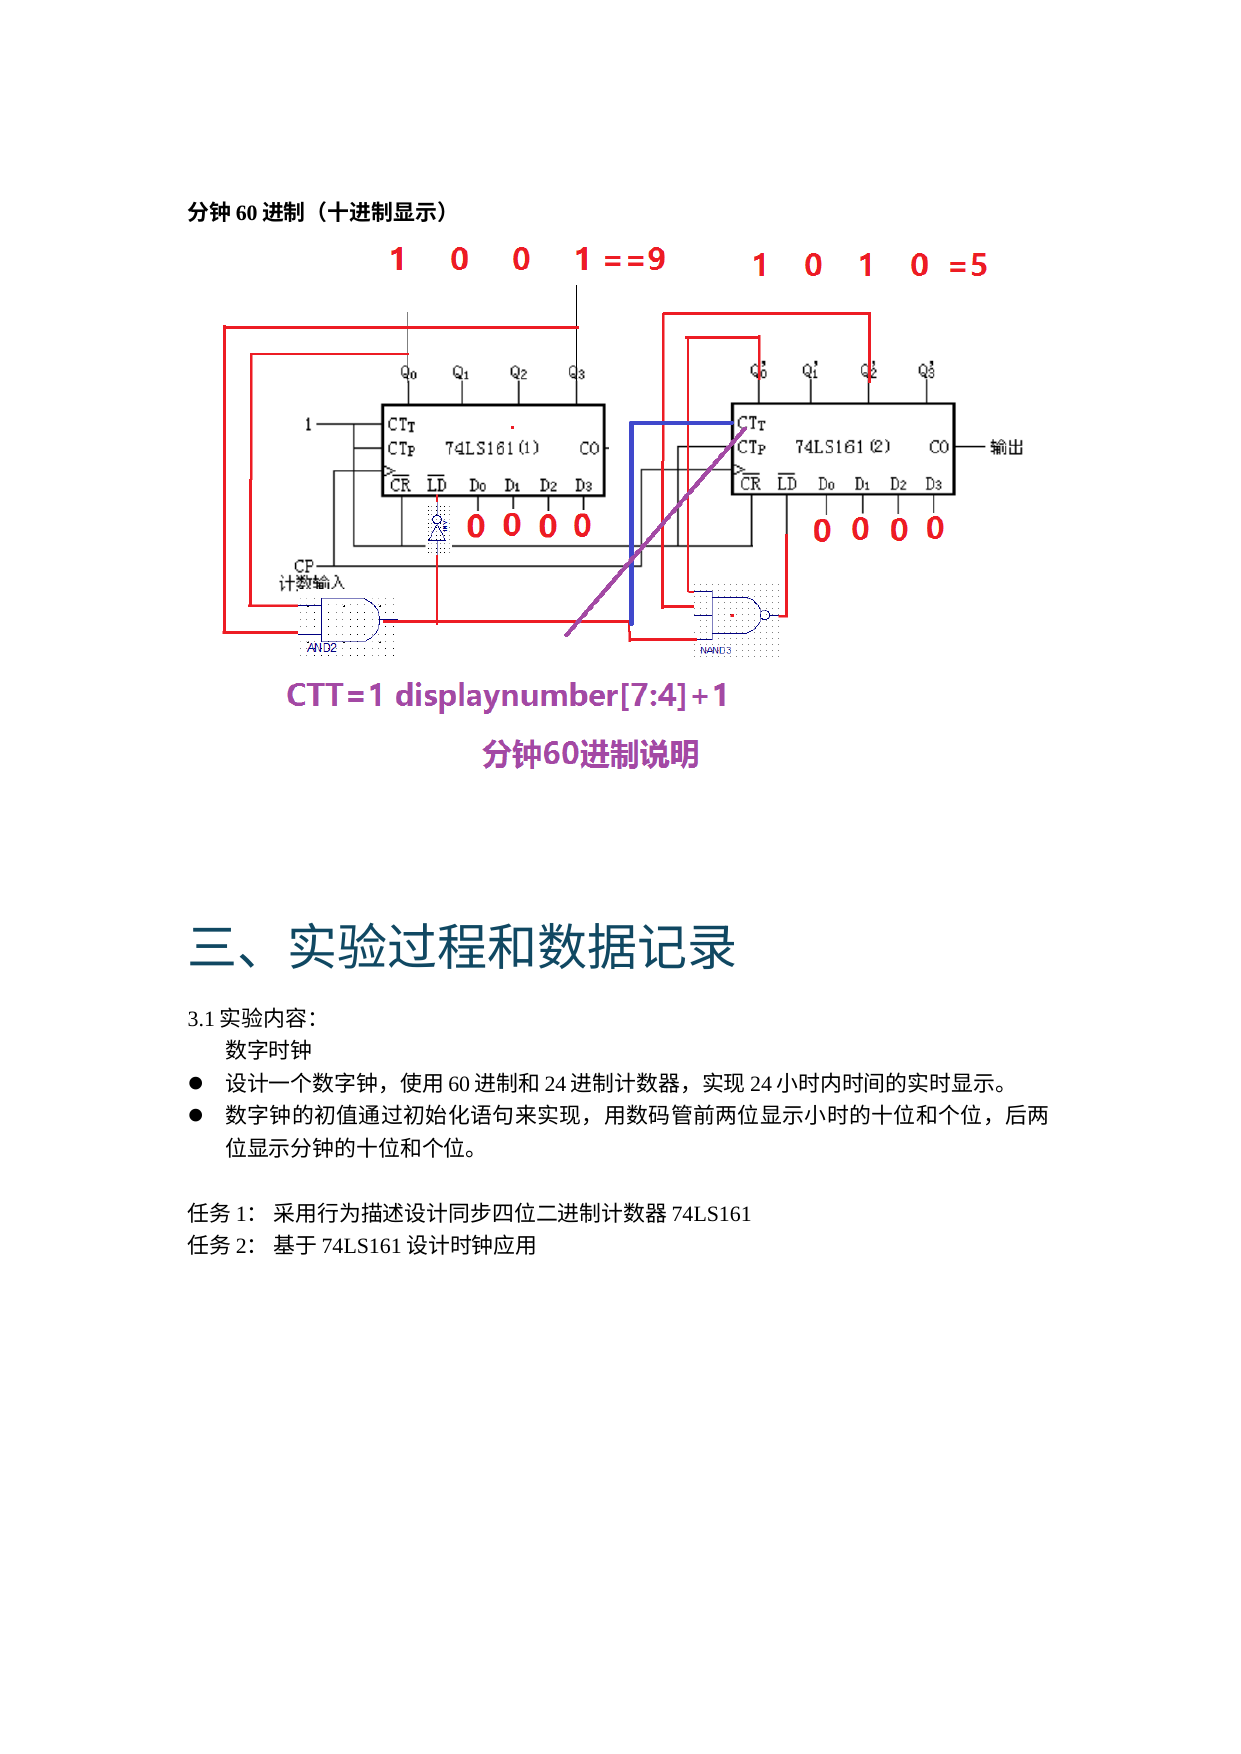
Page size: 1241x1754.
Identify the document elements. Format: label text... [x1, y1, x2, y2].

text 分钟60进制（十进制显示） [187, 194, 1053, 227]
subtitle 三、实验过程和数据记录 [187, 894, 1053, 992]
text 任务2： 基于74LS161设计时钟应用 [187, 1228, 1053, 1260]
list 数字钟的初值通过初始化语句来实现，用数码管前两位显示小时的十位和个位，后两位显示分钟的十位和个位。 [187, 1098, 1053, 1163]
text 3.1实验内容： [187, 1000, 1053, 1033]
text 数字时钟 [225, 1033, 1053, 1065]
text 任务1： 采用行为描述设计同步四位二进制计数器74LS161 [187, 1195, 1053, 1228]
list 设计一个数字钟，使用60进制和24进制计数器，实现24小时内时间的实时显示。 [187, 1065, 1053, 1098]
